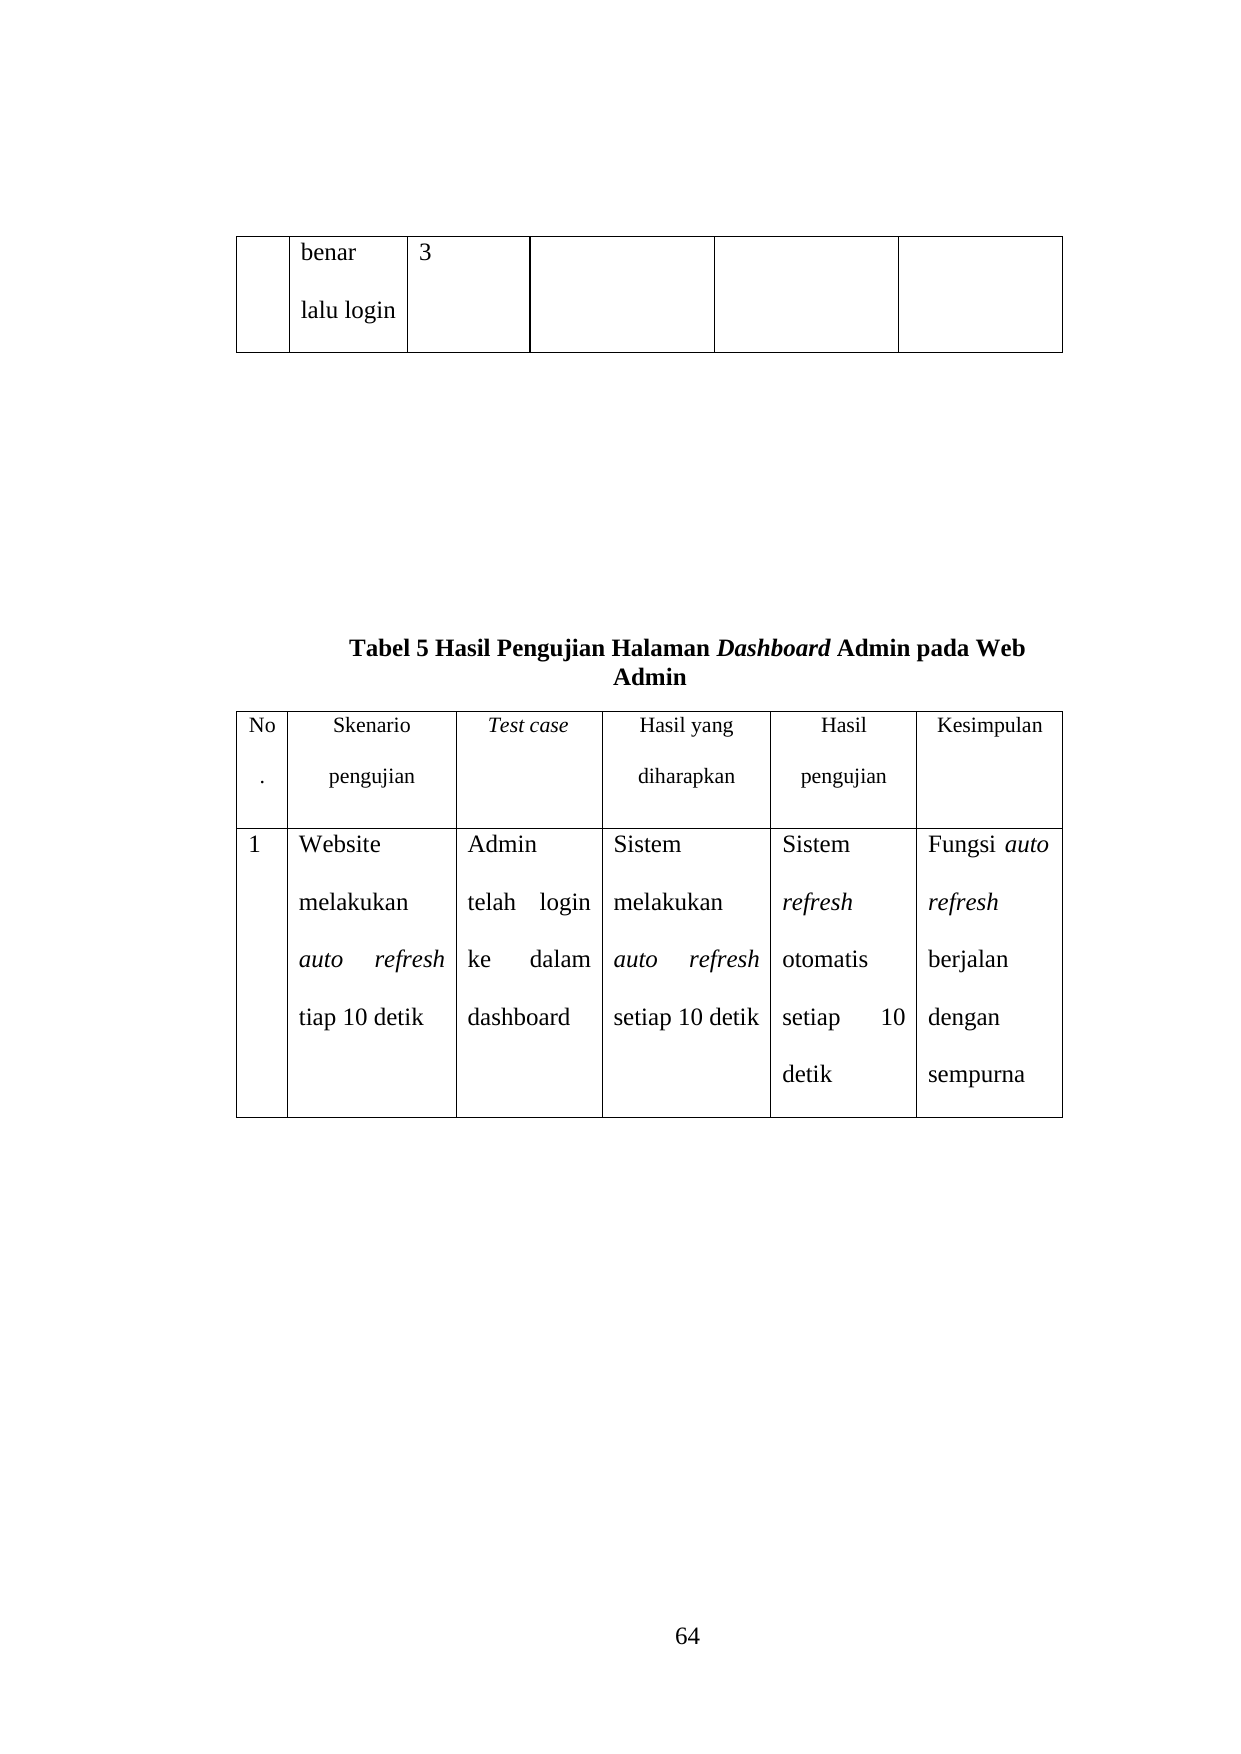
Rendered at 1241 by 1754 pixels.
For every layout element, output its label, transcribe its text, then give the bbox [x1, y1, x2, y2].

table_cell Fungsi auto refresh berjalan dengan sempurna [917, 829, 1062, 1117]
text Tabel 5 Hasil Pengujian Halaman Dashboard Admin pada Web Admin [236, 633, 1063, 690]
table_header No. [237, 712, 287, 828]
table_header Hasil pengujian [771, 712, 916, 828]
table_cell Sistem melakukan auto refresh setiap 10 detik [603, 829, 770, 1117]
table_header Kesimpulan [917, 712, 1062, 828]
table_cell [290, 237, 407, 352]
table_cell Sistem refresh otomatis setiap 10 detik [771, 829, 916, 1117]
table_header Hasil yang diharapkan [603, 712, 770, 828]
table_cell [531, 237, 714, 352]
table_cell Website melakukan auto refresh tiap 10 detik [288, 829, 456, 1117]
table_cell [715, 237, 898, 352]
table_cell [899, 237, 1062, 352]
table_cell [408, 237, 529, 352]
table_header Skenario pengujian [288, 712, 456, 828]
table_cell 4 [237, 237, 289, 352]
table_cell Admin telah login ke dalam dashboard [457, 829, 602, 1117]
table_cell 1 [237, 829, 287, 1117]
table_header Test case [457, 712, 602, 828]
